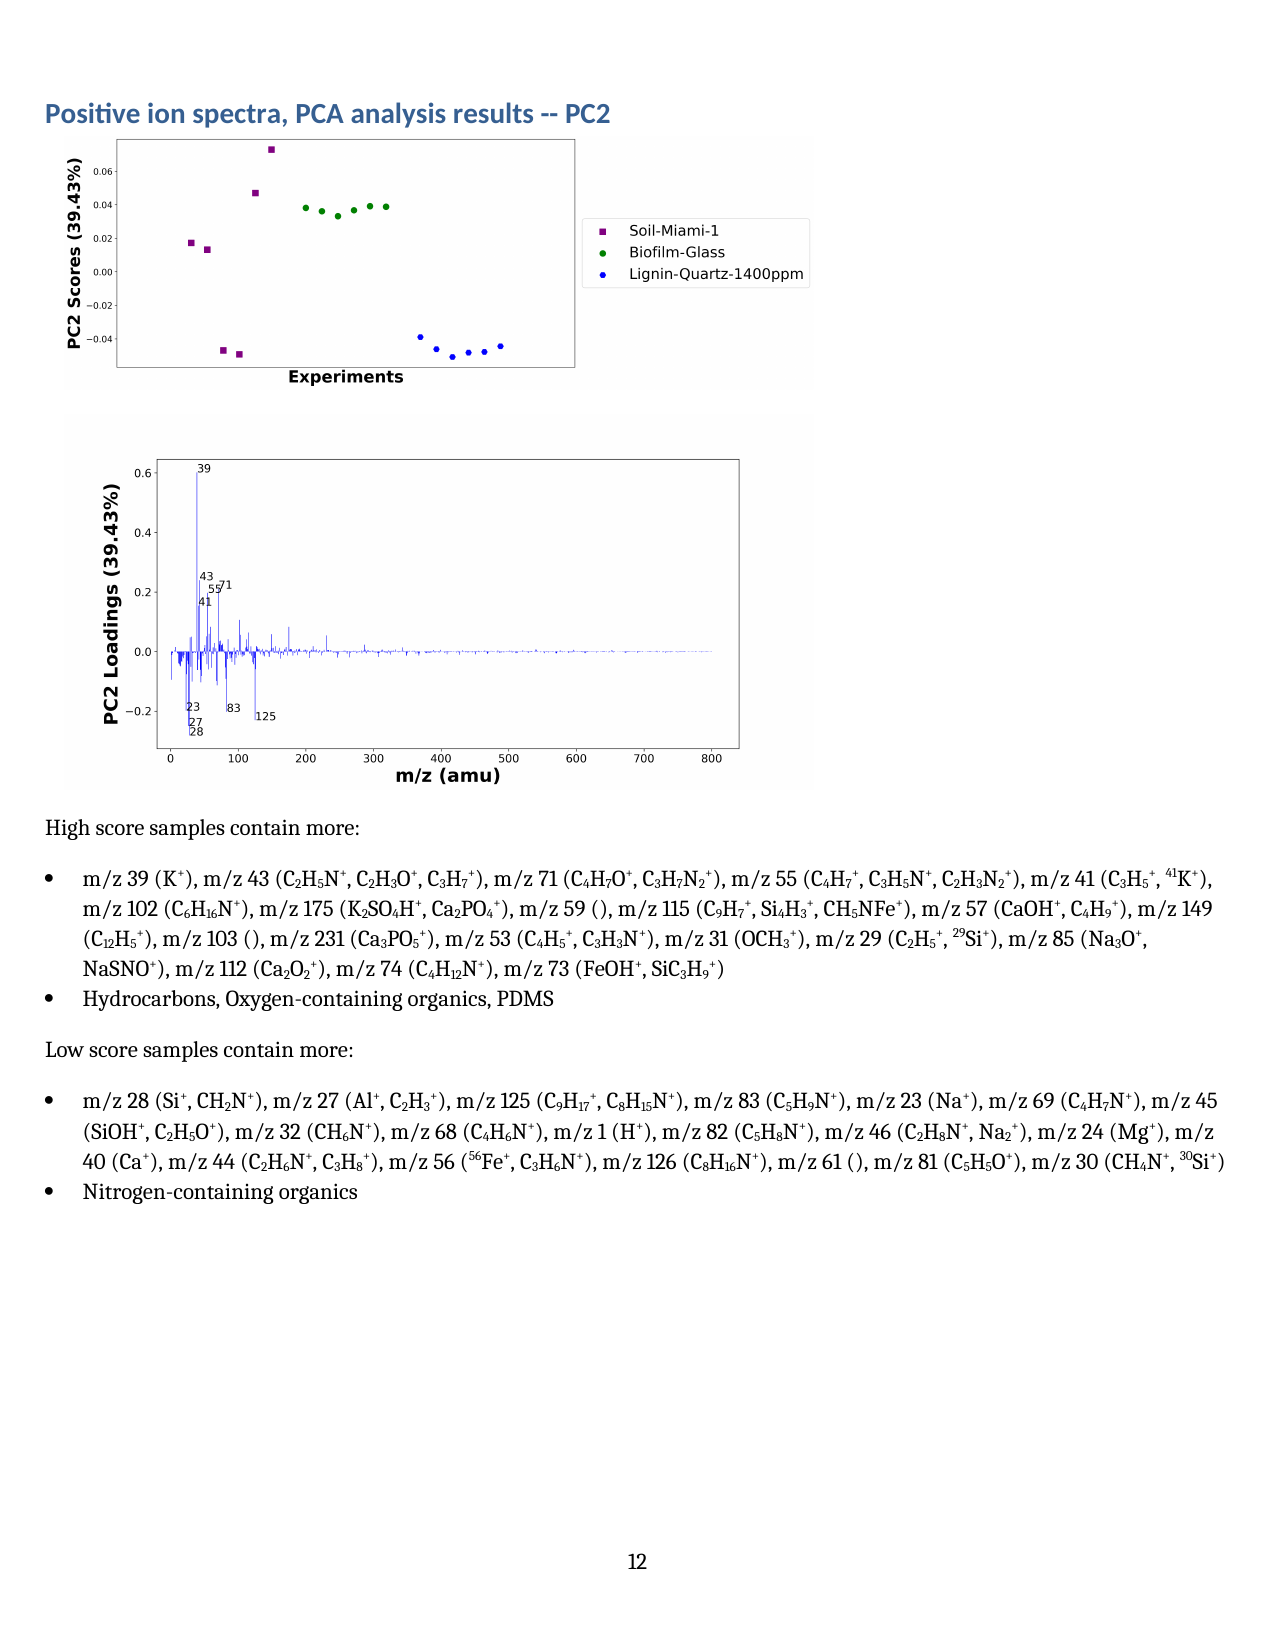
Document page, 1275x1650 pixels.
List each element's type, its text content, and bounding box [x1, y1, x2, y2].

list Nitrogen-containing organics [45, 1179, 1230, 1205]
list m/z 39 (K+), m/z 43 (C2H5N+, C2H3O+, C3H7+), m/z 71 (C4H7O+, C3H7N2+), m/z 55 (C4H7+, C3H5N+, C2H3N2+), m/z 41 (C3H5+, 41K+), m/z 102 (C6H16N+), m/z 175 (K2SO4H+, Ca2PO4+), m/z 59 (), m/z 115 (C9H7+, Si4H3+, CH5NFe+), m/z 57 (CaOH+, C4H9+), m/z 149 (C12H5+), m/z 103 (), m/z 231 (Ca3PO5+), m/z 53 (C4H5+, C3H3N+), m/z 31 (OCH3+), m/z 29 (C2H5+, 29Si+), m/z 85 (Na3O+, NaSNO+), m/z 112 (Ca2O2+), m/z 74 (C4H12N+), m/z 73 (FeOH+, SiC3H9+) [45, 865, 1230, 982]
subtitle Positive ion spectra, PCA analysis results -- PC2 [45, 95, 1230, 131]
picture [63, 136, 814, 390]
list m/z 28 (Si+, CH2N+), m/z 27 (Al+, C2H3+), m/z 125 (C9H17+, C8H15N+), m/z 83 (C5H9N+), m/z 23 (Na+), m/z 69 (C4H7N+), m/z 45 (SiOH+, C2H5O+), m/z 32 (CH6N+), m/z 68 (C4H6N+), m/z 1 (H+), m/z 82 (C5H8N+), m/z 46 (C2H8N+, Na2+), m/z 24 (Mg+), m/z 40 (Ca+), m/z 44 (C2H6N+, C3H8+), m/z 56 (56Fe+, C3H6N+), m/z 126 (C8H16N+), m/z 61 (), m/z 81 (C5H5O+), m/z 30 (CH4N+, 30Si+) [45, 1088, 1230, 1175]
list Hydrocarbons, Oxygen-containing organics, PDMS [45, 986, 1230, 1013]
text High score samples contain more: [45, 814, 1230, 841]
text Low score samples contain more: [45, 1037, 1230, 1064]
picture [63, 414, 814, 790]
